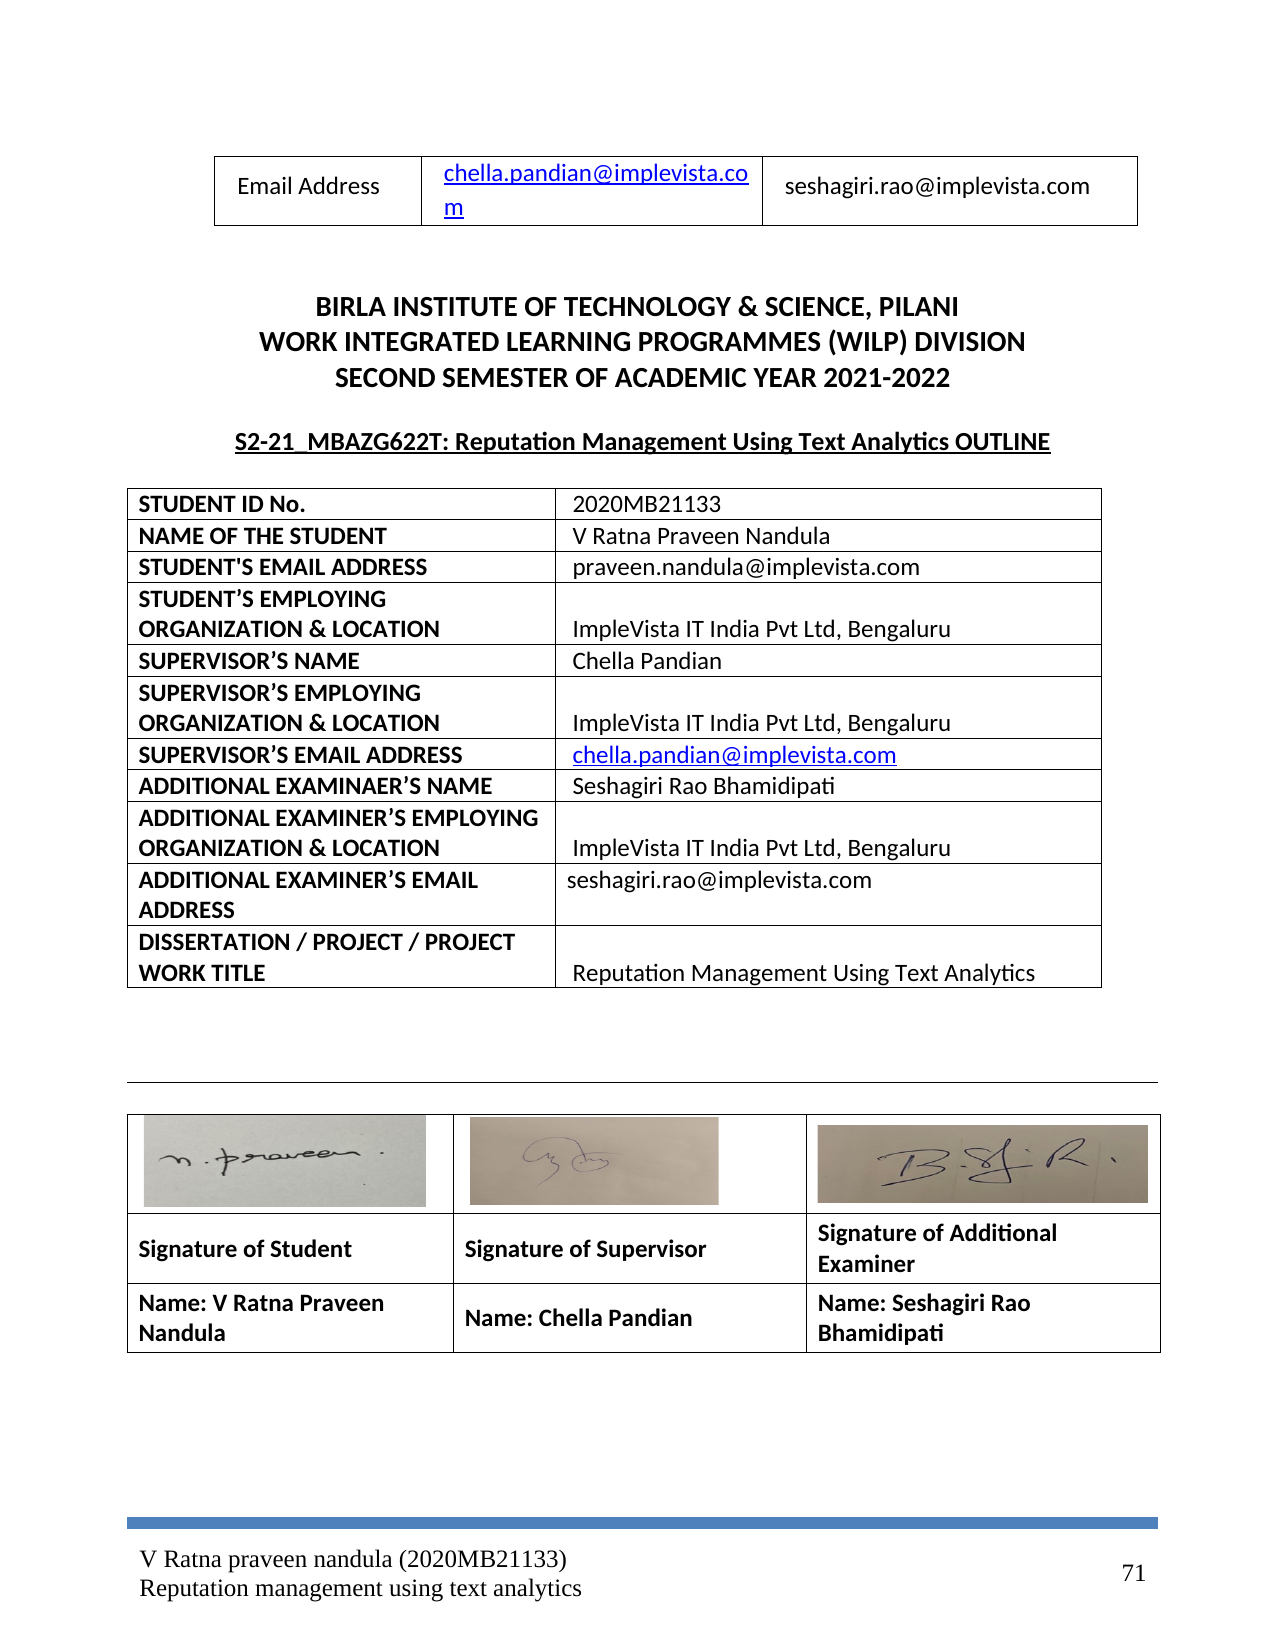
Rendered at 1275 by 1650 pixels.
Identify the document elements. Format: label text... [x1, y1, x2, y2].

table_cell Signature of Student [128, 1214, 453, 1282]
table_cell V Ratna Praveen Nandula [556, 520, 1101, 551]
table_header [128, 1115, 453, 1213]
table_cell Reputation Management Using Text Analytics [556, 926, 1101, 987]
table_cell Signature of Additional Examiner [807, 1214, 1160, 1282]
text BIRLA INSTITUTE OF TECHNOLOGY & SCIENCE, PILANI [281, 288, 994, 323]
table_cell STUDENT’S EMPLOYING ORGANIZATION & LOCATION [128, 583, 555, 644]
table_cell SUPERVISOR’S NAME [128, 645, 555, 676]
text WORK INTEGRATED LEARNING PROGRAMMES (WILP) DIVISION [127, 323, 1158, 359]
table_cell ADDITIONAL EXAMINER’S EMAIL ADDRESS [128, 864, 555, 925]
table_cell ImpleVista IT India Pvt Ltd, Bengaluru [556, 802, 1101, 863]
table_cell DISSERTATION / PROJECT / PROJECT WORK TITLE [128, 926, 555, 987]
table_cell Chella Pandian [556, 645, 1101, 676]
table_header [807, 1115, 1160, 1213]
table_cell ADDITIONAL EXAMINER’S EMPLOYING ORGANIZATION & LOCATION [128, 802, 555, 863]
table_cell SUPERVISOR’S EMAIL ADDRESS [128, 739, 555, 769]
table_cell ADDITIONAL EXAMINAER’S NAME [128, 770, 555, 801]
picture [143, 1115, 426, 1207]
table_cell Name: Chella Pandian [454, 1284, 806, 1352]
table_cell Email Address [215, 157, 421, 225]
table_cell seshagiri.rao@implevista.com [763, 157, 1137, 225]
table_cell NAME OF THE STUDENT [128, 520, 555, 551]
table_cell chella.pandian@implevista.com [422, 157, 762, 225]
table_cell ImpleVista IT India Pvt Ltd, Bengaluru [556, 677, 1101, 738]
table_cell seshagiri.rao@implevista.com [556, 864, 1101, 925]
table_cell STUDENT'S EMAIL ADDRESS [128, 552, 555, 582]
table_cell Name: Seshagiri Rao Bhamidipati [807, 1284, 1160, 1352]
table_cell ImpleVista IT India Pvt Ltd, Bengaluru [556, 583, 1101, 644]
table_cell praveen.nandula@implevista.com [556, 552, 1101, 582]
table_header [454, 1115, 806, 1213]
table_cell SUPERVISOR’S EMPLOYING ORGANIZATION & LOCATION [128, 677, 555, 738]
table_cell Name: V Ratna Praveen Nandula [128, 1284, 453, 1352]
text SECOND SEMESTER OF ACADEMIC YEAR 2021-2022 [127, 359, 1158, 394]
picture [470, 1117, 719, 1205]
text S2-21_MBAZG622T: Reputation Management Using Text Analytics OUTLINE [127, 425, 1158, 457]
table_cell chella.pandian@implevista.com [556, 739, 1101, 769]
picture [817, 1125, 1148, 1203]
table_header 2020MB21133 [556, 489, 1101, 519]
table_cell Signature of Supervisor [454, 1214, 806, 1282]
table_header STUDENT ID No. [128, 489, 555, 519]
table_cell Seshagiri Rao Bhamidipati [556, 770, 1101, 801]
